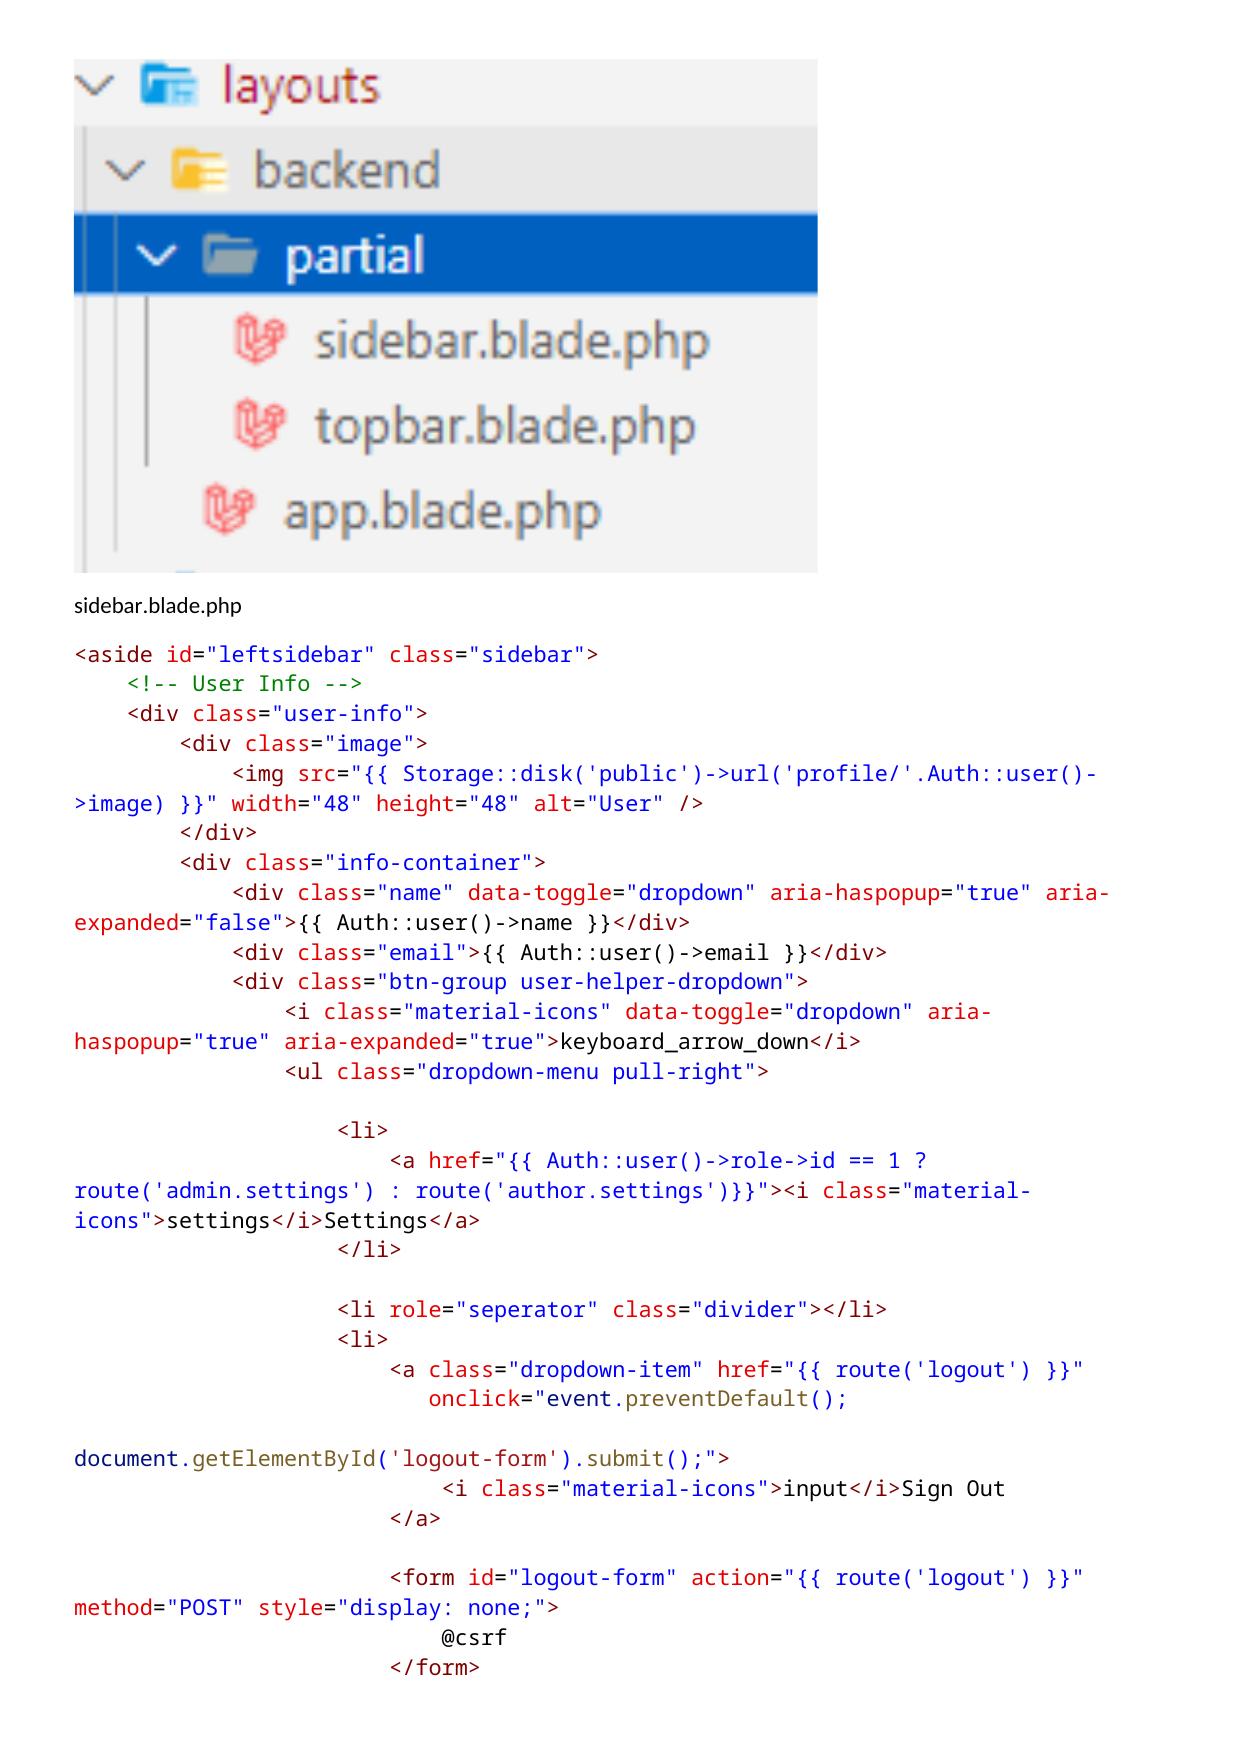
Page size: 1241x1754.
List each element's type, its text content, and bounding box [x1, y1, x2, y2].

text <a class="dropdown-item" href="{{ route('logout') }}" [74, 1353, 1152, 1383]
text onclick="event.preventDefault(); [74, 1383, 1152, 1413]
text <!-- User Info --> [74, 668, 1152, 698]
text <aside id="leftsidebar" class="sidebar"> [74, 638, 1152, 668]
text sidebar.blade.php [74, 592, 1152, 620]
text <div class="info-container"> [74, 847, 1152, 877]
text <div class="user-info"> [74, 698, 1152, 728]
picture [73, 59, 818, 573]
text <div class="email">{{ Auth::user()->email }}</div> [74, 936, 1152, 966]
text </li> [74, 1234, 1152, 1264]
text <img src="{{ Storage::disk('public')->url('profile/'.Auth::user()->image) }}" width="48" height="48" alt="User" /> [74, 758, 1152, 817]
text @csrf [74, 1622, 1152, 1651]
text <div class="btn-group user-helper-dropdown"> [74, 966, 1152, 996]
text <li> [74, 1115, 1152, 1145]
text </div> [74, 817, 1152, 847]
text <a href="{{ Auth::user()->role->id == 1 ? route('admin.settings') : route('author.settings')}}"><i class="material-icons">settings</i>Settings</a> [74, 1145, 1152, 1234]
text </a> [74, 1502, 1152, 1532]
text <div class="image"> [74, 728, 1152, 758]
text <i class="material-icons">input</i>Sign Out [74, 1473, 1152, 1502]
text <ul class="dropdown-menu pull-right"> [74, 1056, 1152, 1085]
text </form> [74, 1651, 1152, 1681]
text <form id="logout-form" action="{{ route('logout') }}" method="POST" style="display: none;"> [74, 1562, 1152, 1622]
text document.getElementById('logout-form').submit();"> [74, 1413, 1152, 1473]
text <i class="material-icons" data-toggle="dropdown" aria-haspopup="true" aria-expanded="true">keyboard_arrow_down</i> [74, 996, 1152, 1056]
text <div class="name" data-toggle="dropdown" aria-haspopup="true" aria-expanded="false">{{ Auth::user()->name }}</div> [74, 877, 1152, 936]
text <li> [74, 1324, 1152, 1353]
text <li role="seperator" class="divider"></li> [74, 1294, 1152, 1324]
